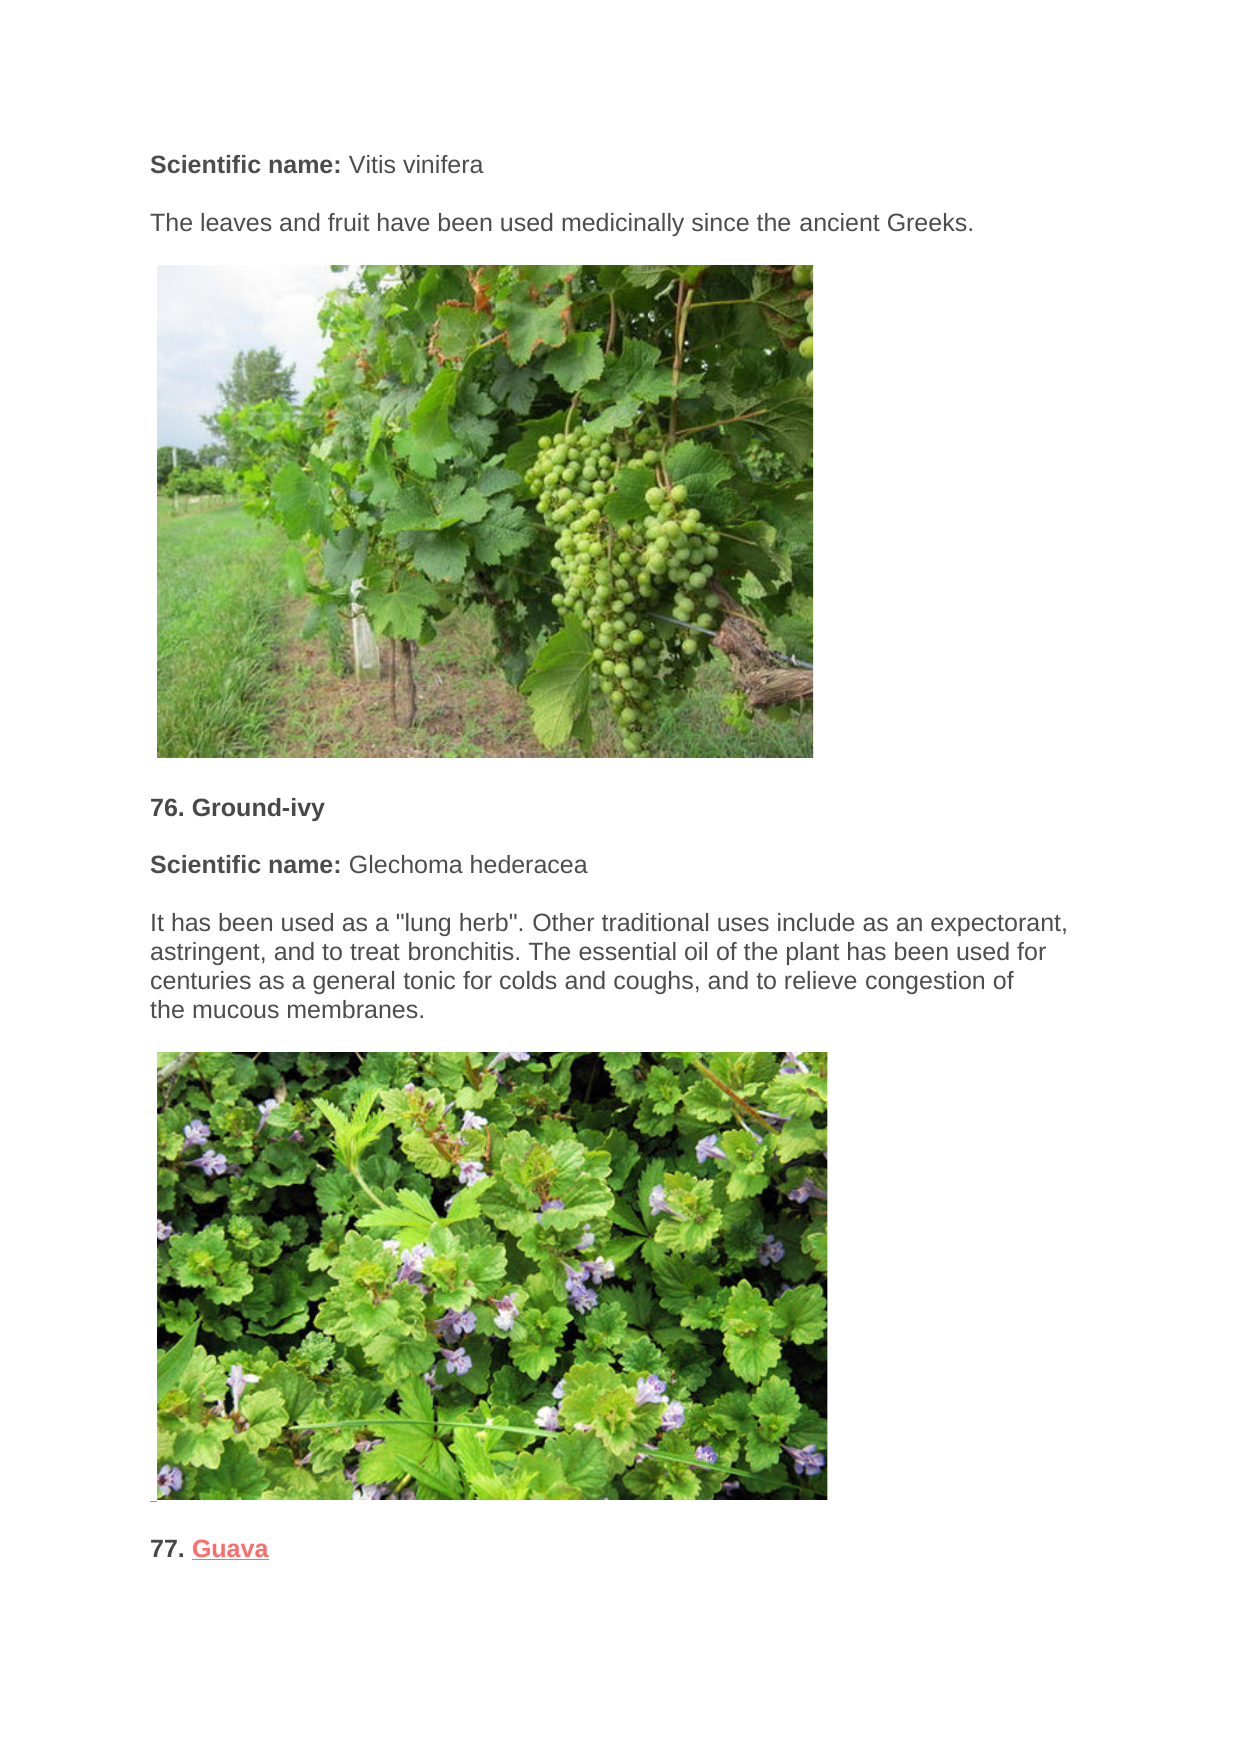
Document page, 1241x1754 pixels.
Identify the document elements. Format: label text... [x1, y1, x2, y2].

text 76. Ground-ivy [150, 792, 1090, 821]
picture [157, 265, 814, 758]
text The leaves and fruit have been used medicinally since the ancient Greeks. [150, 208, 1090, 237]
text 77. Guava [150, 1534, 1090, 1563]
text It has been used as a "lung herb". Other traditional uses include as an expectorant, astringent, and to treat bronchitis. The essential oil of the plant has been used for centuries as a general tonic for colds and coughs, and to relieve congestion of the mucous membranes. [150, 908, 1090, 1023]
text Scientific name: Glechoma hederacea [150, 850, 1090, 879]
picture [157, 1052, 828, 1500]
text Scientific name: Vitis vinifera [150, 150, 1090, 179]
